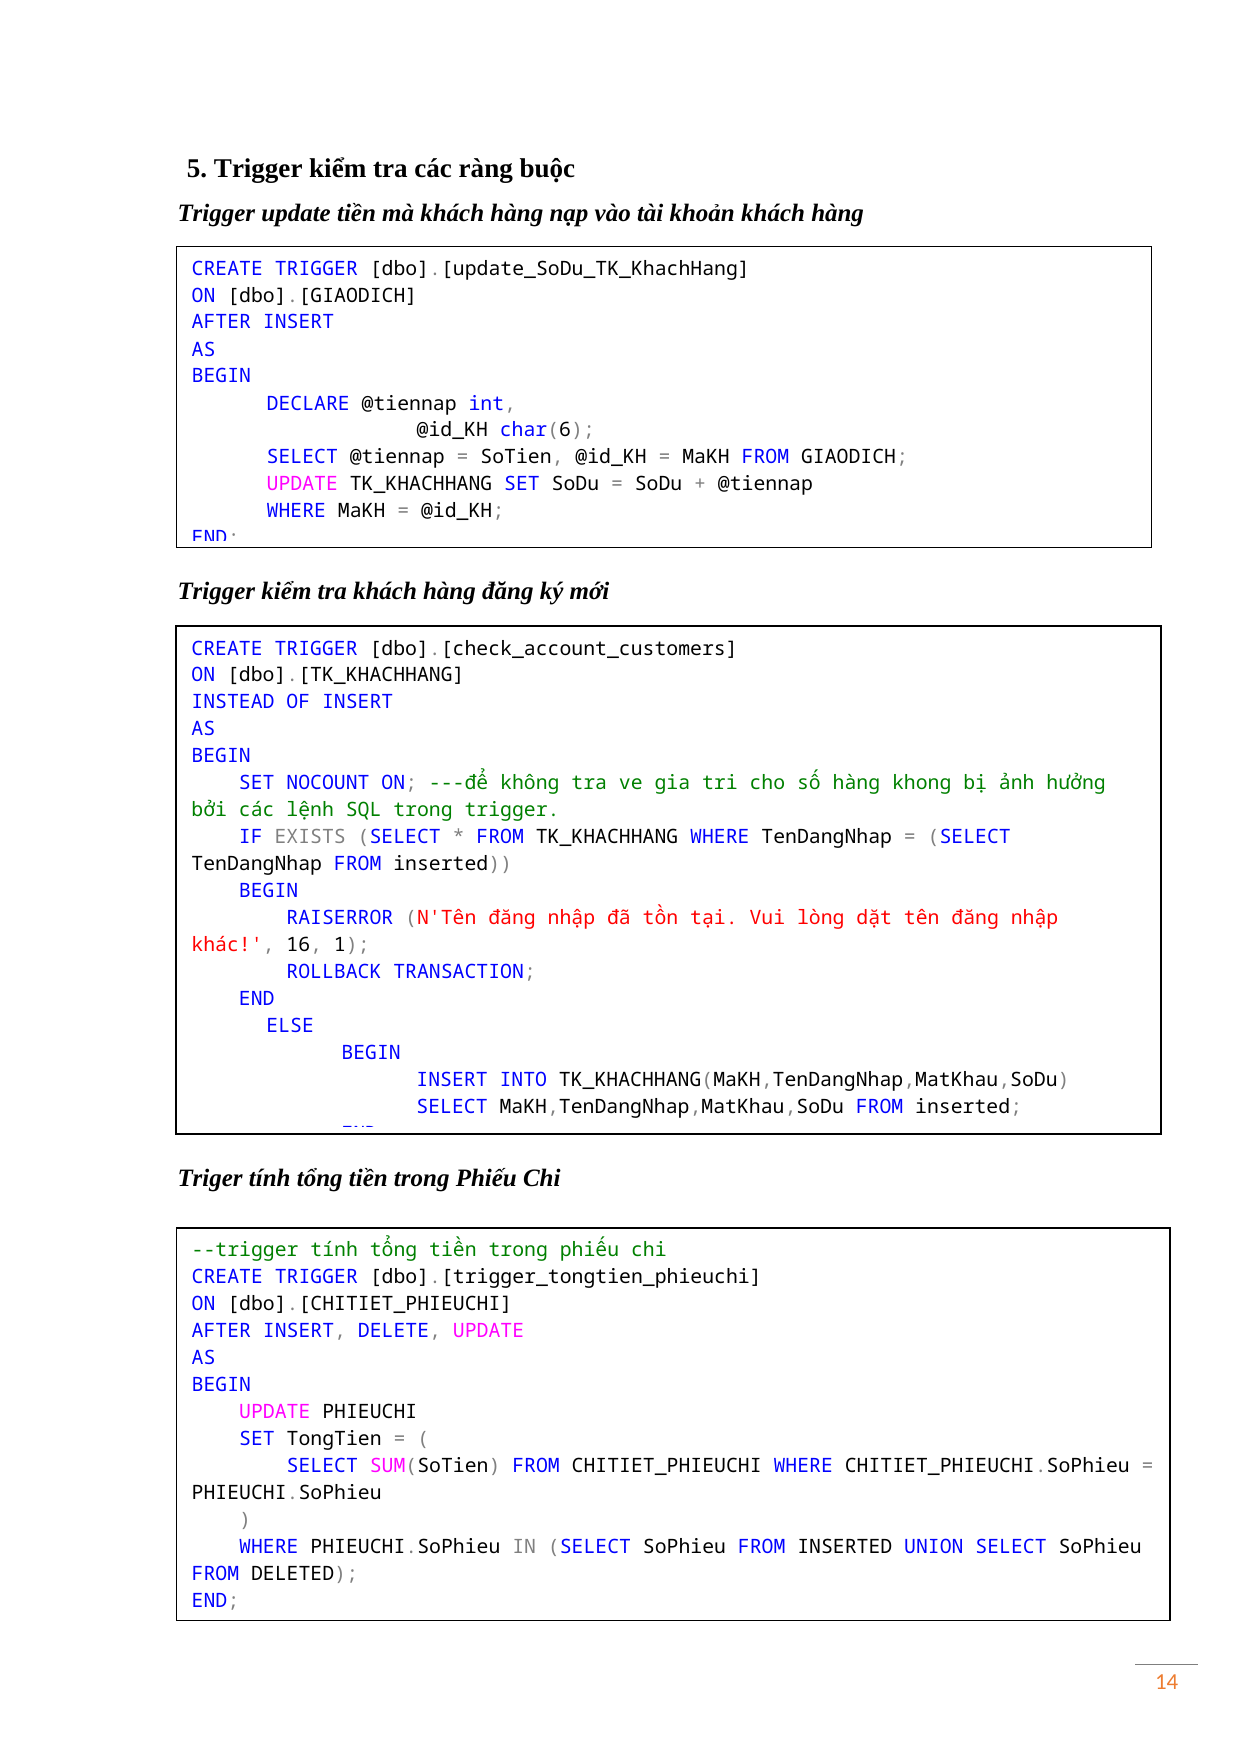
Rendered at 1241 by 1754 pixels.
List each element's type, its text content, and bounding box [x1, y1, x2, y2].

subtitle 5. Trigger kiểm tra các ràng buộc [187, 152, 1092, 183]
text Trigger update tiền mà khách hàng nạp vào tài khoản khách hàng [177, 198, 1092, 227]
text Triger tính tổng tiền trong Phiếu Chi [177, 1135, 1092, 1191]
text Trigger kiểm tra khách hàng đăng ký mới [177, 548, 1092, 605]
